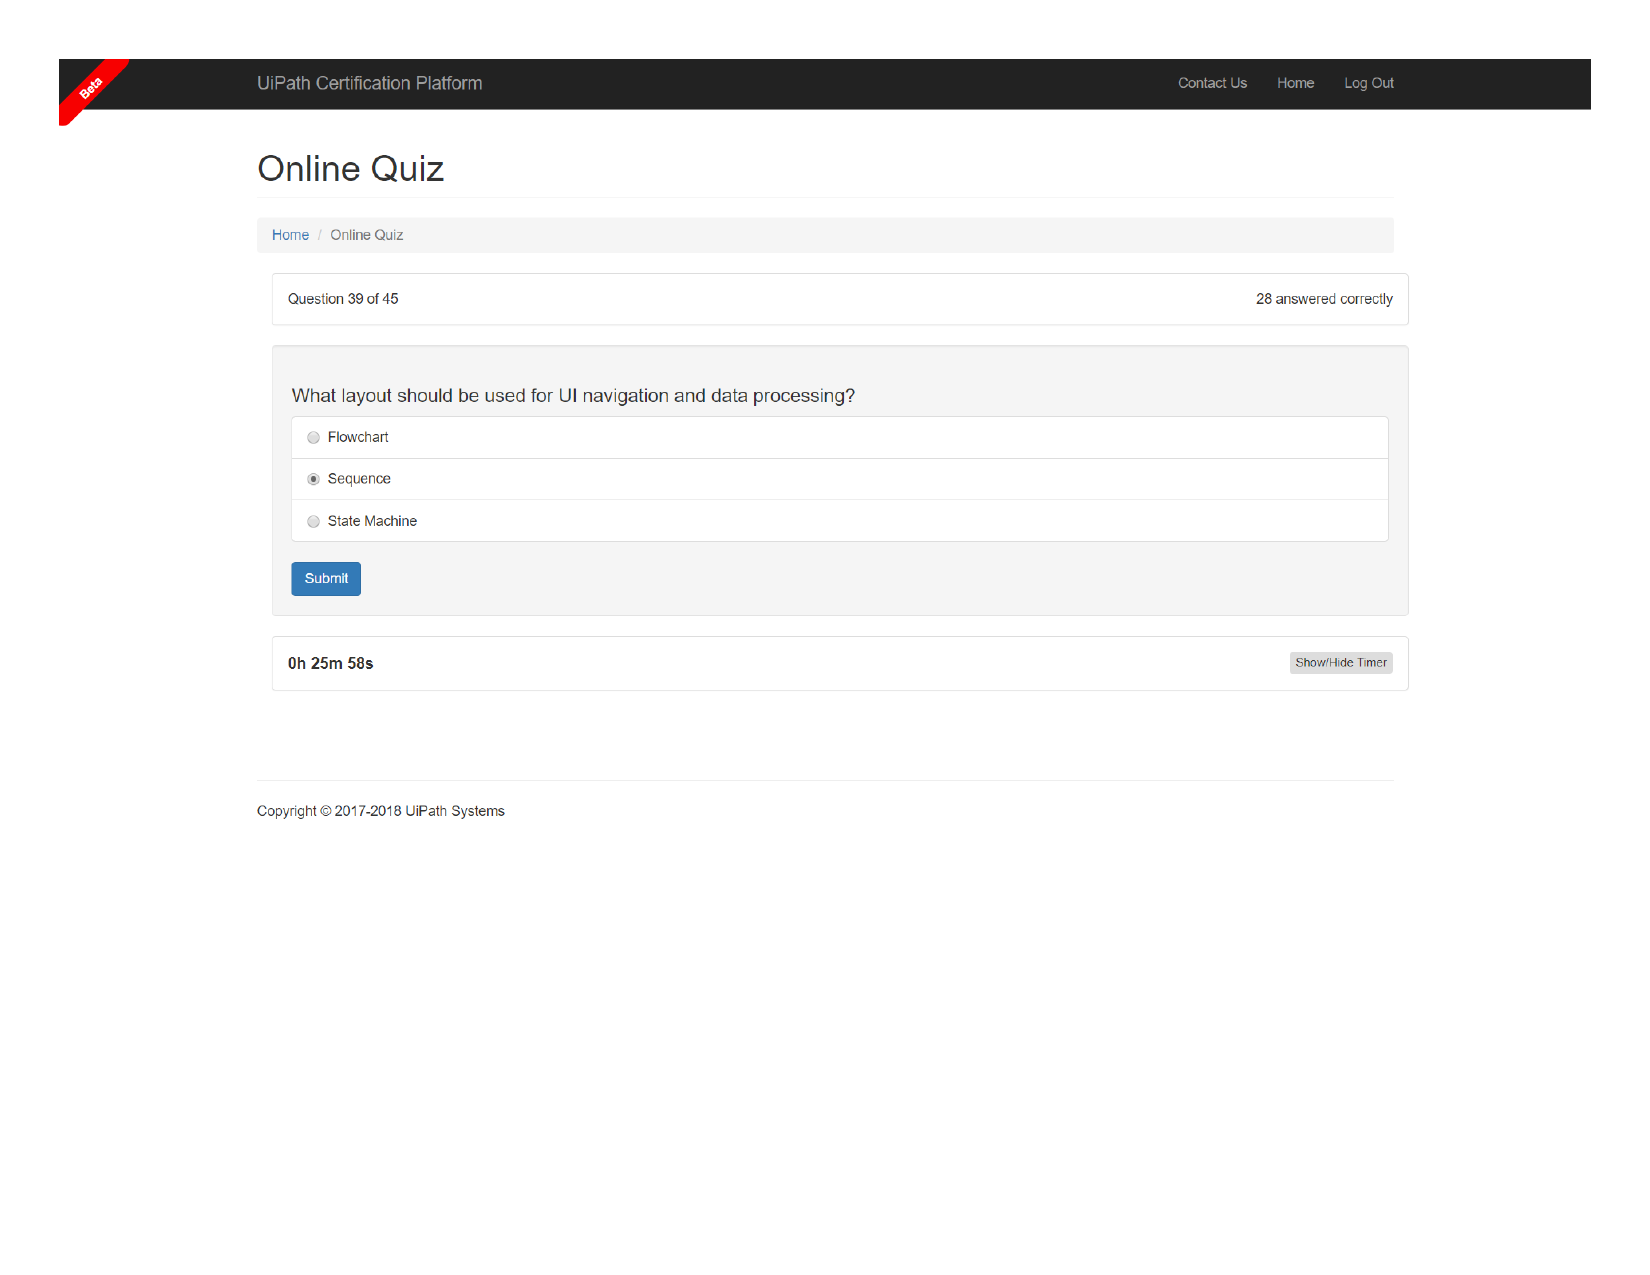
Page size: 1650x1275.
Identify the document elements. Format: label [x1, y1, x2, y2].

picture [59, 59, 1591, 921]
